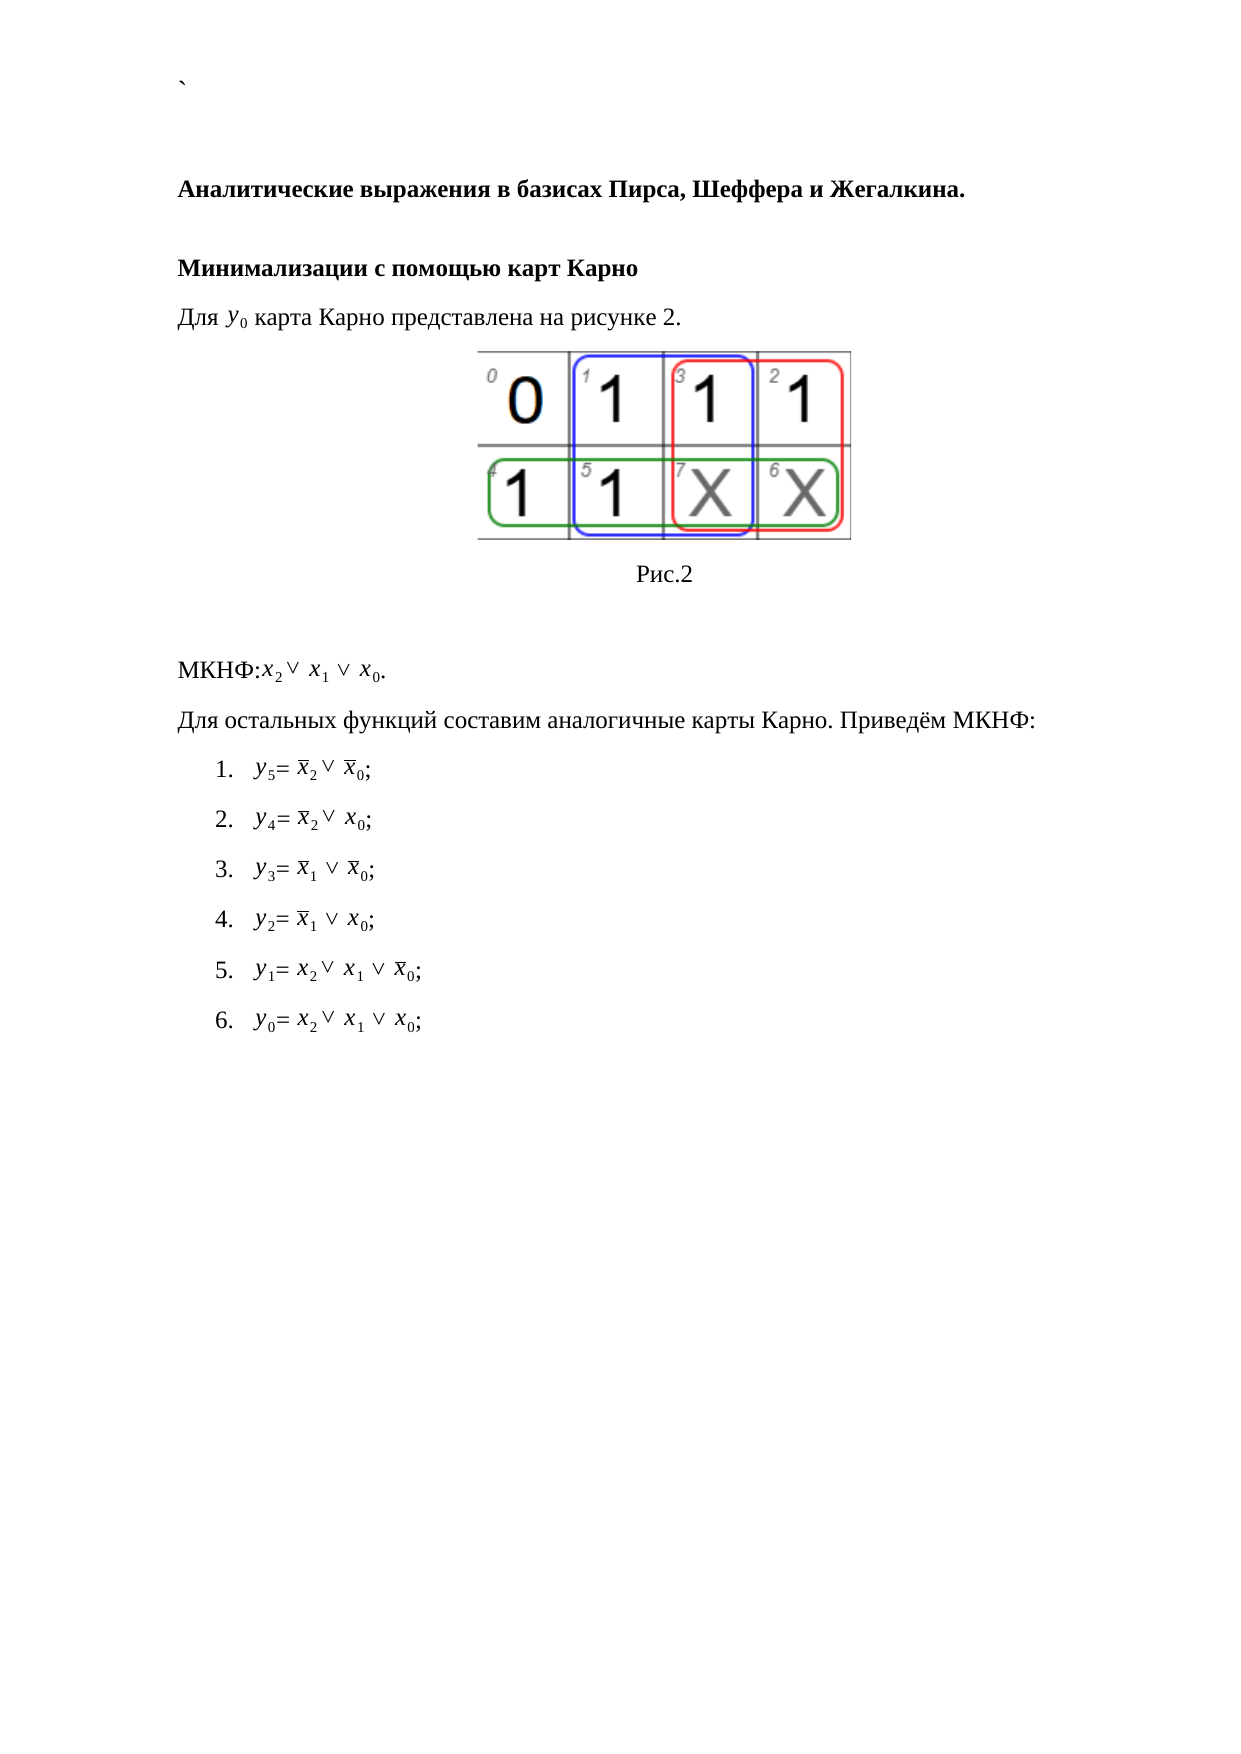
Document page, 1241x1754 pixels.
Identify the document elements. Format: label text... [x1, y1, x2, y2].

text Минимализации с помощью карт Карно [177, 253, 1152, 282]
list = ; [215, 752, 1152, 784]
list = ; [215, 903, 1152, 935]
text МКНФ: . [177, 654, 1152, 686]
text Для остальных функций составим аналогичные карты Карно. Приведём МКНФ: [177, 705, 1152, 733]
list = ; [215, 853, 1152, 884]
text Для карта Карно представлена на рисунке 2. [177, 301, 1152, 332]
text Рис.2 [177, 559, 1152, 588]
list = ; [215, 803, 1152, 834]
list = ; [215, 954, 1152, 985]
picture [477, 351, 852, 540]
list = ; [215, 1004, 1152, 1035]
text Аналитические выражения в базисах Пирса, Шеффера и Жегалкина. [177, 174, 1152, 203]
